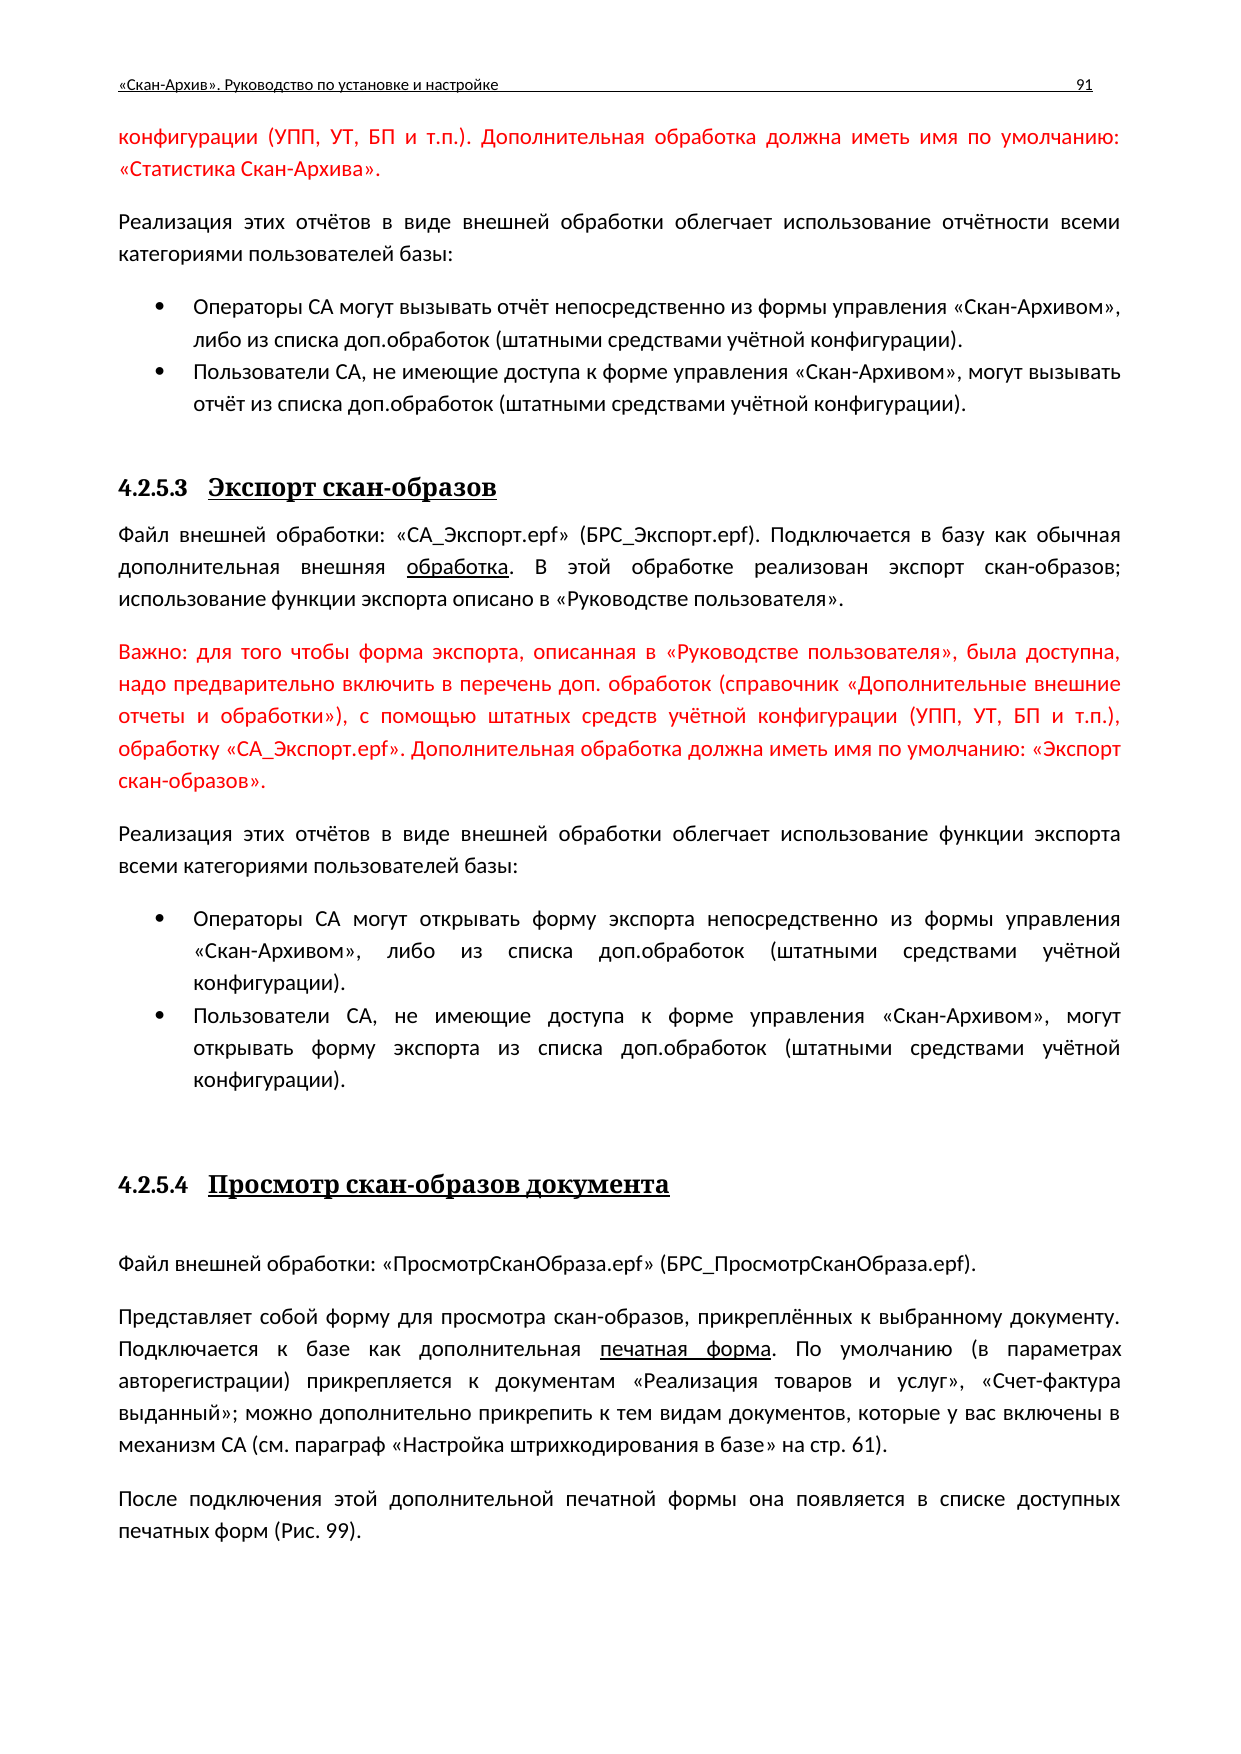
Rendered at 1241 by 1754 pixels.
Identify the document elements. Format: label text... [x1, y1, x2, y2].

list Операторы СА могут открывать форму экспорта непосредственно из формы управления «Скан-Архивом», либо из списка доп.обработок (штатными средствами учётной конфигурации). [156, 904, 1122, 997]
subtitle Экспорт скан-образов [118, 474, 1122, 503]
subtitle Просмотр скан-образов документа [118, 1171, 1122, 1200]
text Представляет собой форму для просмотра скан-образов, прикреплённых к выбранному документу. Подключается к базе как дополнительная печатная форма. По умолчанию (в параметрах авторегистрации) прикрепляется к документам «Реализация товаров и услуг», «Счет-фактура выданный»; можно дополнительно прикрепить к тем видам документов, которые у вас включены в механизм CА (см. параграф «Настройка штрихкодирования в базе» на стр. 61). [118, 1302, 1122, 1459]
text Файл внешней обработки: «СА_Экспорт.epf» (БРС_Экспорт.epf). Подключается в базу как обычная дополнительная внешняя обработка. В этой обработке реализован экспорт скан-образов; использование функции экспорта описано в «Руководстве пользователя». [118, 520, 1122, 612]
list Пользователи СА, не имеющие доступа к форме управления «Скан-Архивом», могут вызывать отчёт из списка доп.обработок (штатными средствами учётной конфигурации). [156, 357, 1122, 417]
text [118, 122, 1122, 182]
text Реализация этих отчётов в виде внешней обработки облегчает использование отчётности всеми категориями пользователей базы: [118, 207, 1122, 267]
list Операторы СА могут вызывать отчёт непосредственно из формы управления «Скан-Архивом», либо из списка доп.обработок (штатными средствами учётной конфигурации). [156, 292, 1122, 353]
text После подключения этой дополнительной печатной формы она появляется в списке доступных печатных форм (Рис. 99). [118, 1484, 1122, 1544]
text Важно: для того чтобы форма экспорта, описанная в «Руководстве пользователя», была доступна, надо предварительно включить в перечень доп. обработок (справочник «Дополнительные внешние отчеты и обработки»), с помощью штатных средств учётной конфигурации (УПП, УТ, БП и т.п.), обработку «СА_Экспорт.epf». Дополнительная обработка должна иметь имя по умолчанию: «Экспорт скан-образов». [118, 637, 1122, 794]
text Реализация этих отчётов в виде внешней обработки облегчает использование функции экспорта всеми категориями пользователей базы: [118, 819, 1122, 879]
list Файл внешней обработки: «ПросмотрСканОбраза.epf» (БРС_ПросмотрСканОбраза.epf). [118, 1249, 1122, 1277]
list Пользователи СА, не имеющие доступа к форме управления «Скан-Архивом», могут открывать форму экспорта из списка доп.обработок (штатными средствами учётной конфигурации). [156, 1001, 1122, 1093]
